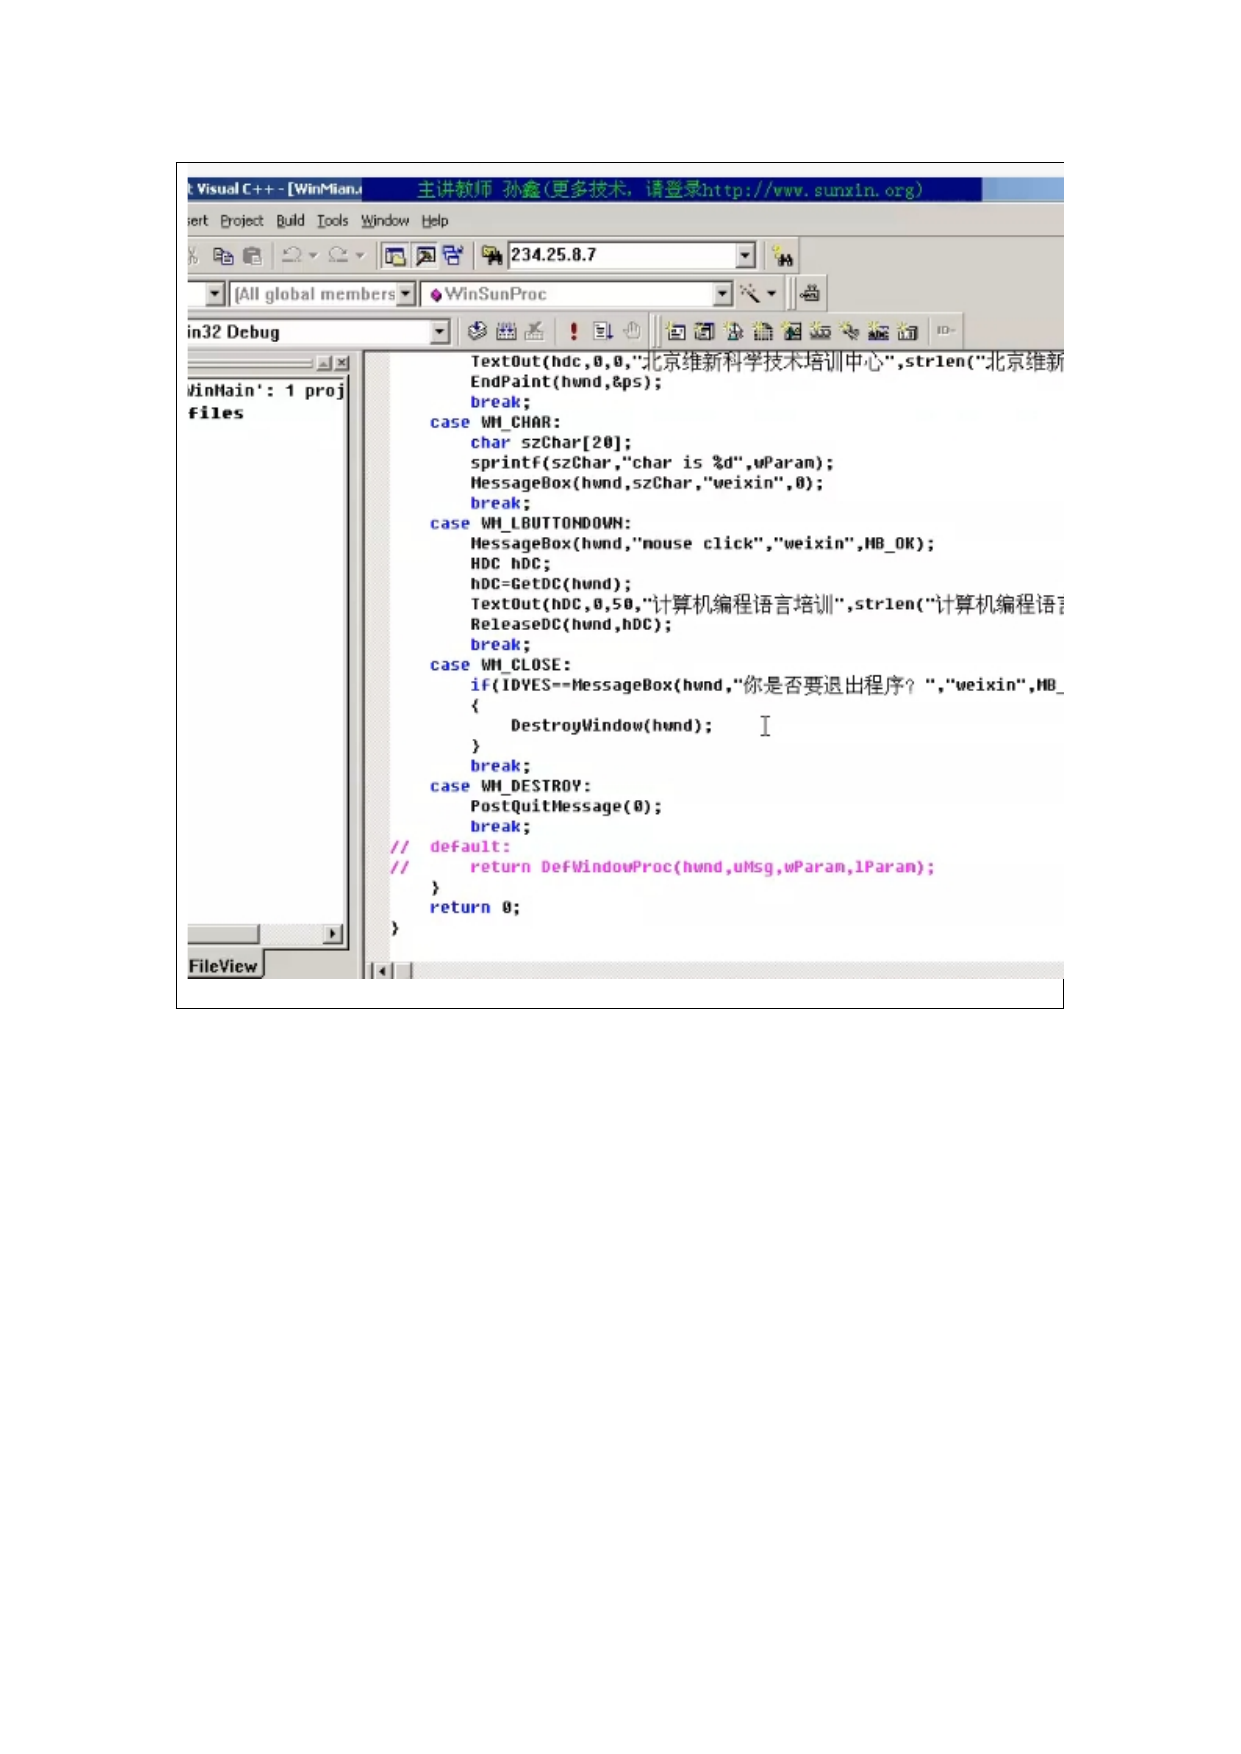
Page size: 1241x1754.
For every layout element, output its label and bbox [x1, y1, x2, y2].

picture [187, 163, 1064, 979]
table_header [177, 163, 1063, 1008]
